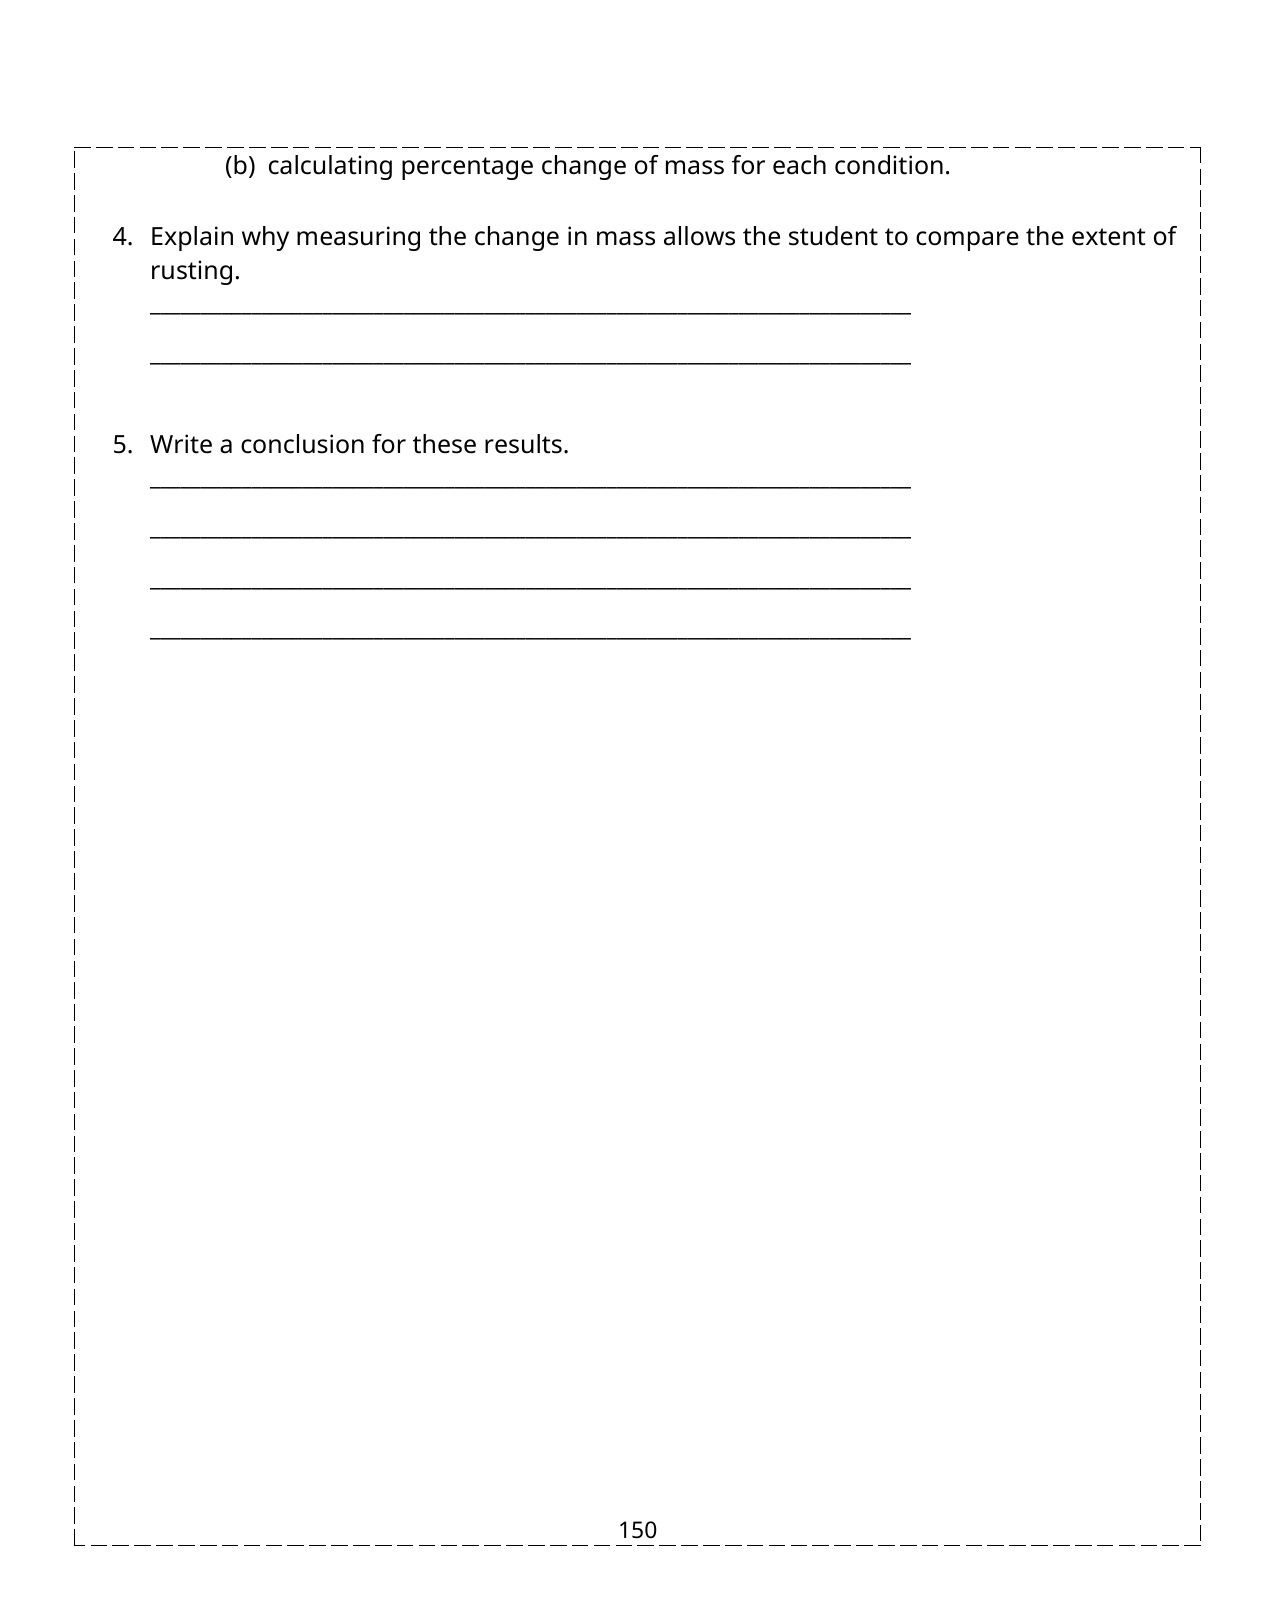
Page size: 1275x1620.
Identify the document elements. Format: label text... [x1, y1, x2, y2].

text ___________________________________________________________________________ [75, 612, 1200, 643]
list Write a conclusion for these results. [112, 427, 1200, 461]
text ___________________________________________________________________________ [75, 461, 1200, 492]
text ___________________________________________________________________________ [75, 511, 1200, 542]
text ___________________________________________________________________________ [75, 562, 1200, 593]
list calculating percentage change of mass for each condition. [225, 148, 1200, 182]
text ___________________________________________________________________________ [75, 287, 1200, 318]
list Explain why measuring the change in mass allows the student to compare the extent of rusting. [112, 218, 1200, 287]
text ___________________________________________________________________________ [75, 337, 1200, 368]
